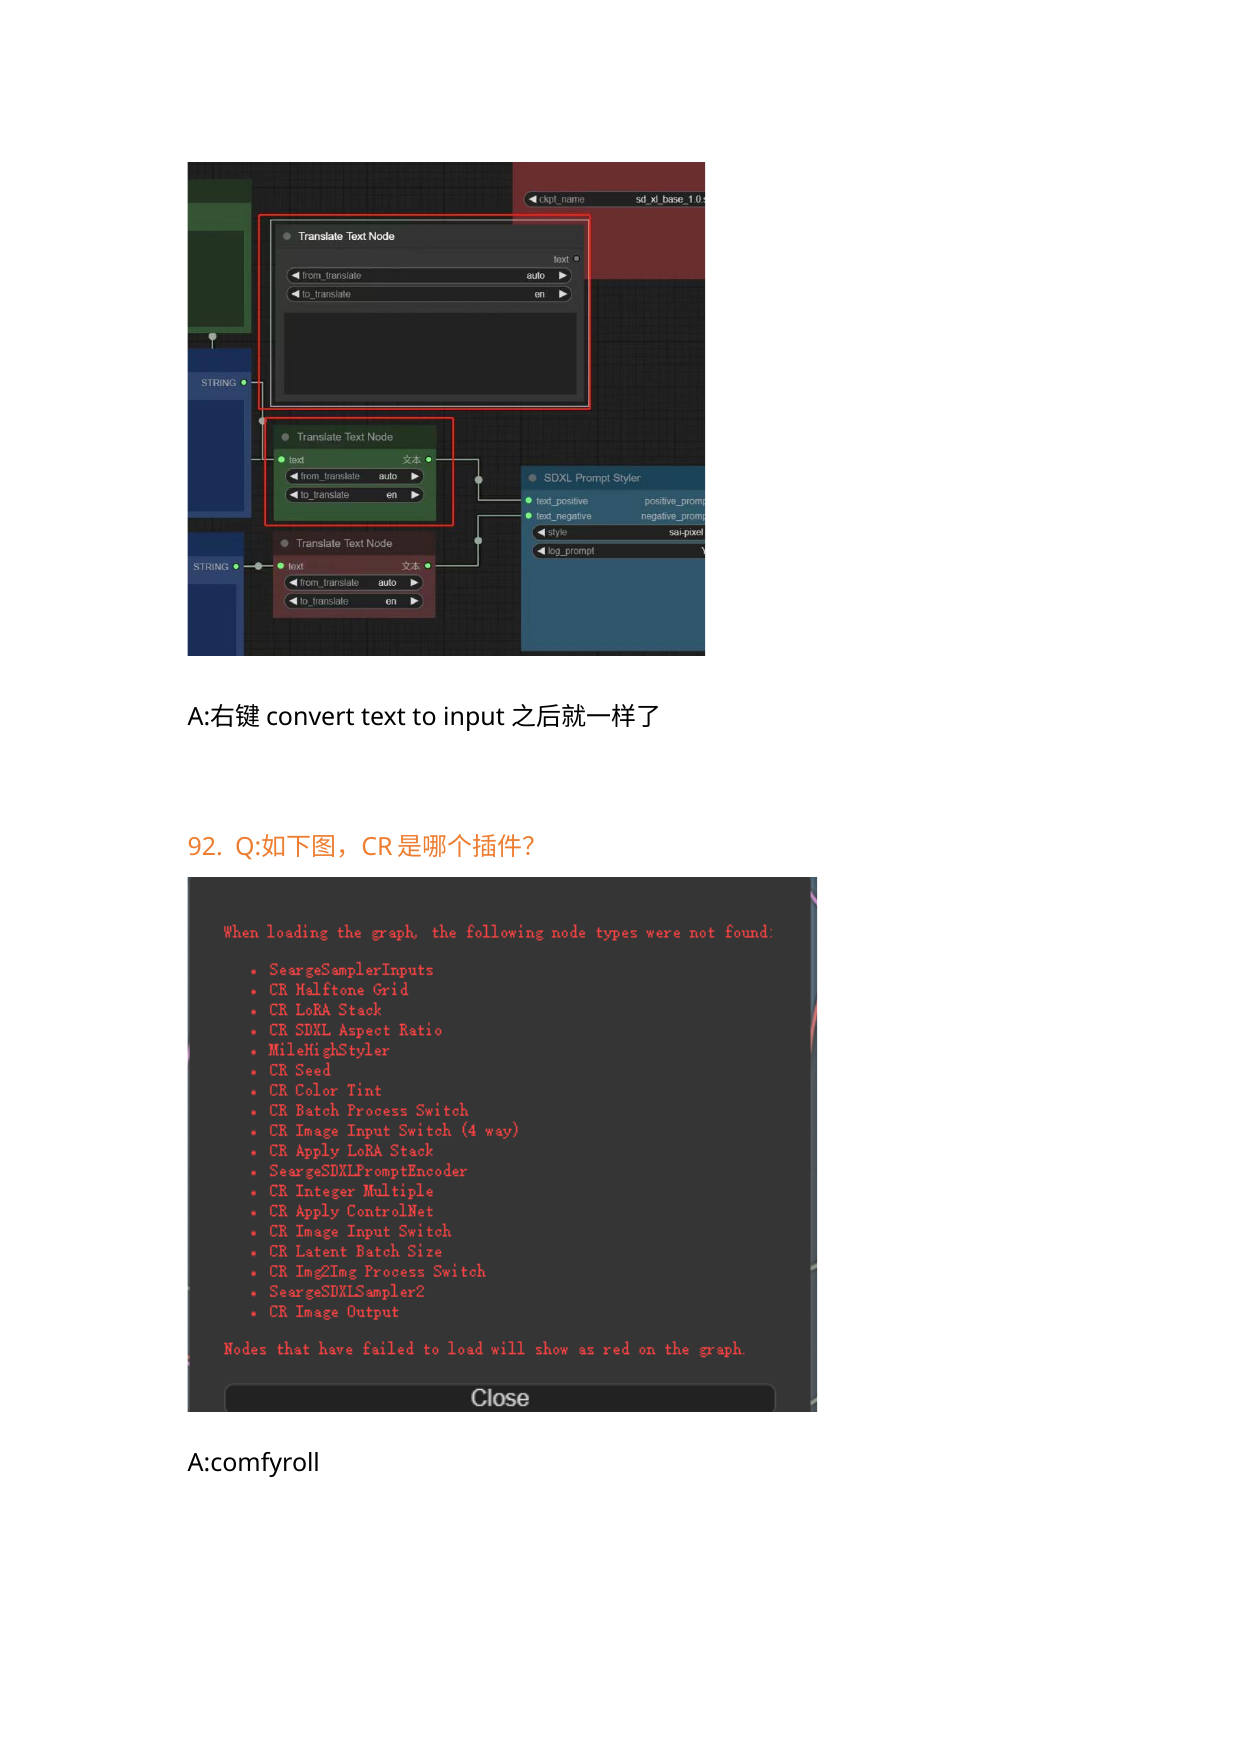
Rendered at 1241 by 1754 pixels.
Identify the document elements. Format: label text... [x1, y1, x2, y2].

text A:comfyroll [187, 1429, 1053, 1494]
picture [187, 877, 818, 1412]
list Q:如下图，CR是哪个插件？ [187, 812, 1053, 877]
text A:右键 convert text to input 之后就一样了 [187, 682, 1053, 747]
picture [187, 162, 705, 656]
